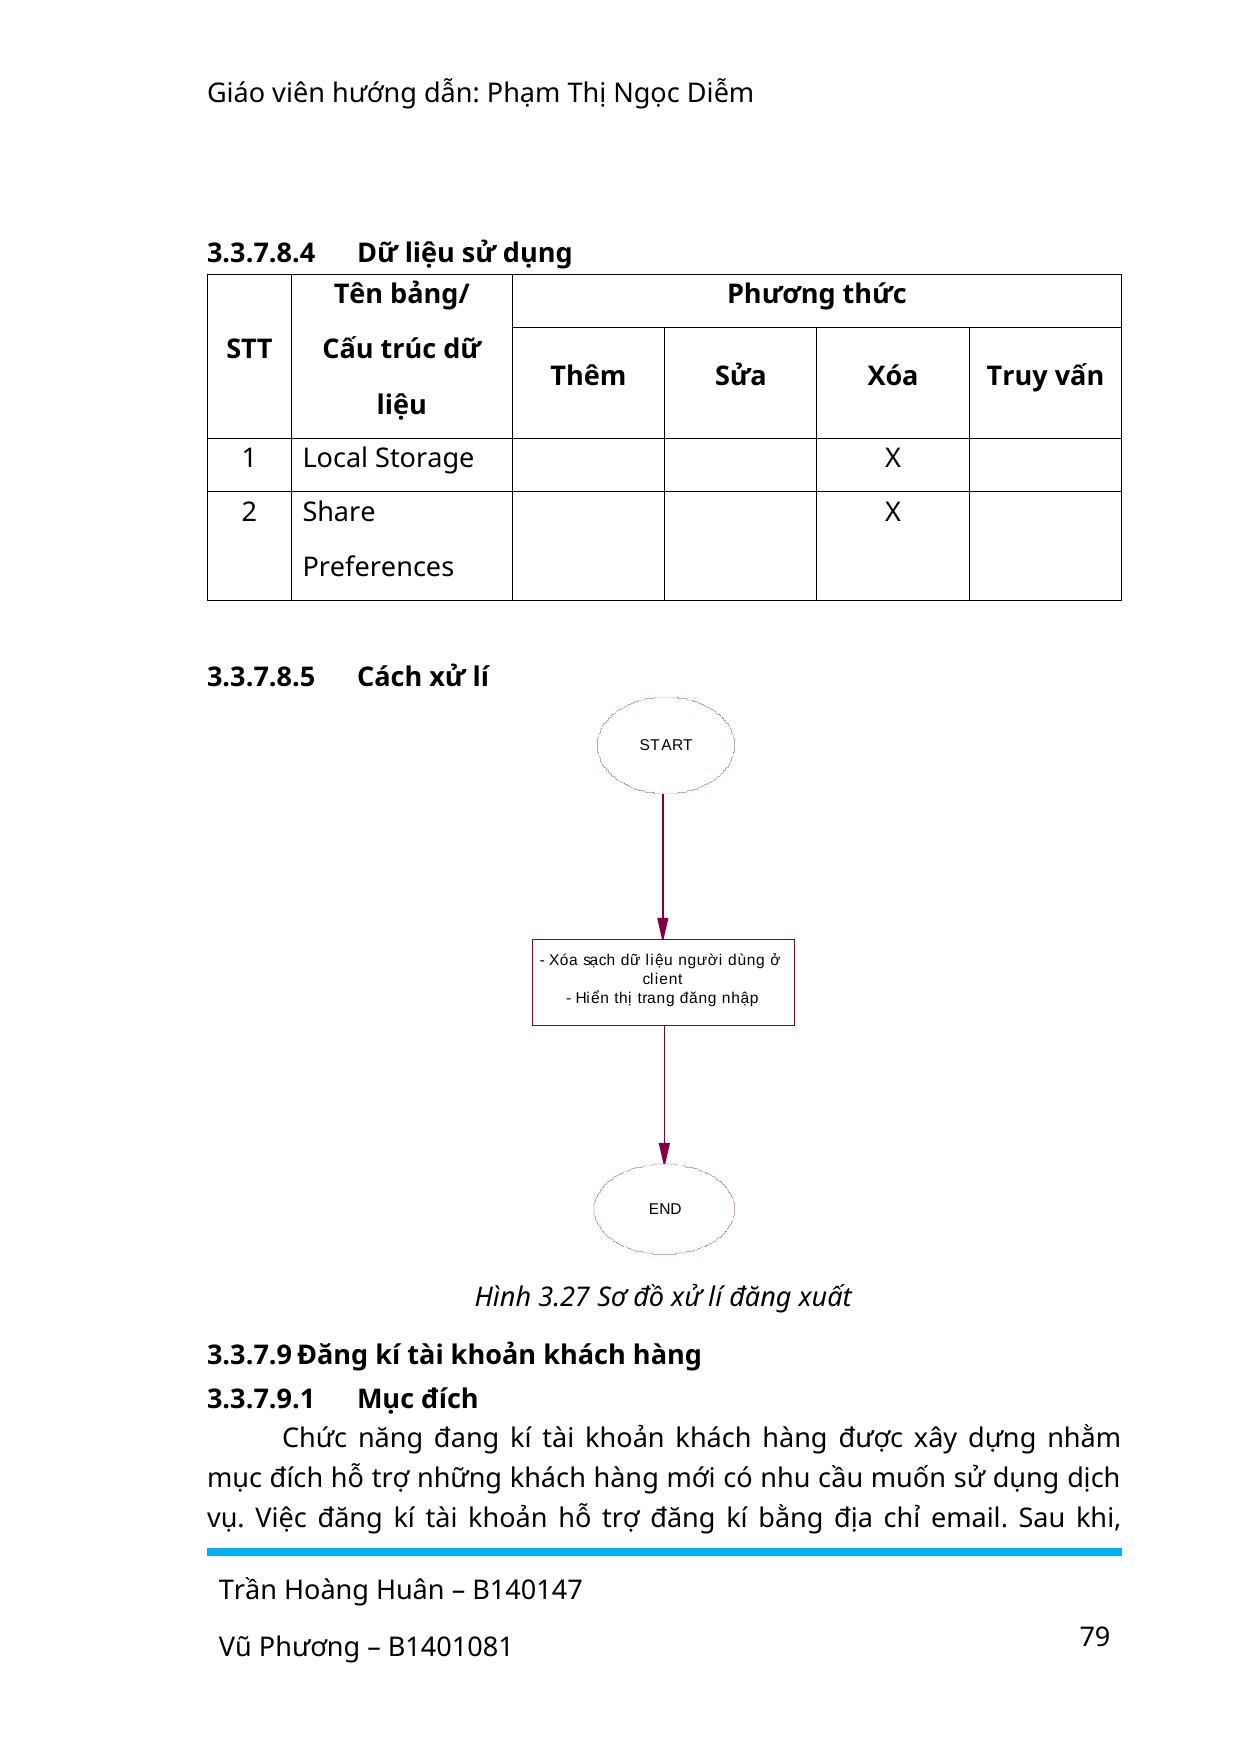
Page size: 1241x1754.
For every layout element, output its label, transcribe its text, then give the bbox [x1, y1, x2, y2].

table_cell [970, 492, 1121, 600]
table_cell Truy vấn [970, 328, 1121, 437]
table_header Tên bảng/ Cấu trúc dữ liệu [292, 275, 512, 437]
table_cell [513, 439, 664, 491]
table_cell [665, 439, 816, 491]
table_cell 1 [208, 439, 291, 491]
table_header STT [208, 275, 291, 437]
table_cell Thêm [513, 328, 664, 437]
subtitle Mục đích [207, 1379, 1122, 1416]
table_cell Sửa [665, 328, 816, 437]
table_cell Share Preferences [292, 492, 512, 600]
table_cell [513, 492, 664, 600]
table_cell X [817, 492, 969, 600]
subtitle Dữ liệu sử dụng [207, 234, 1122, 271]
subtitle Cách xử lí [207, 657, 1122, 694]
subtitle Đăng kí tài khoản khách hàng [207, 1335, 1122, 1372]
table_cell Xóa [817, 328, 969, 437]
table_cell X [817, 439, 969, 491]
table_cell 2 [208, 492, 291, 600]
table_cell [665, 492, 816, 600]
table_cell Local Storage [292, 439, 512, 491]
table_cell [970, 439, 1121, 491]
table_header Phương thức [513, 275, 1121, 327]
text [207, 1419, 1122, 1535]
